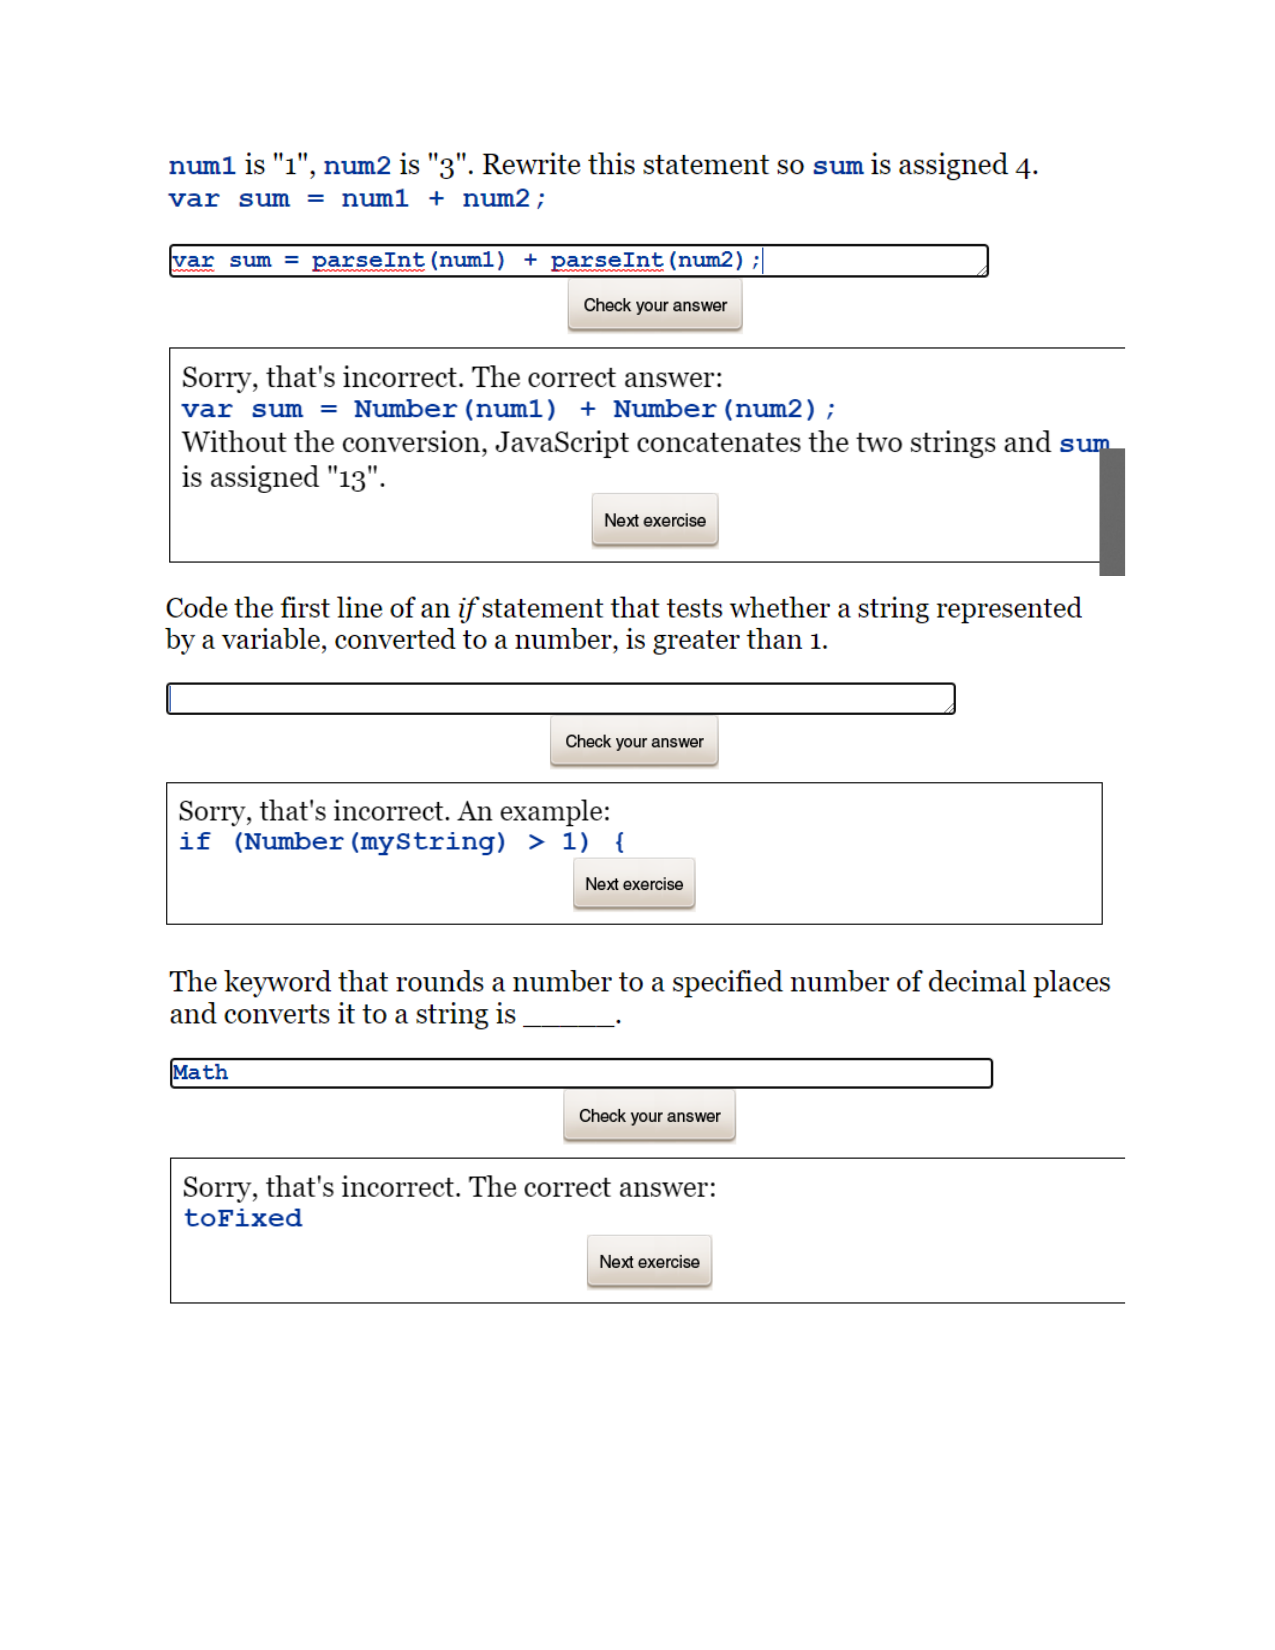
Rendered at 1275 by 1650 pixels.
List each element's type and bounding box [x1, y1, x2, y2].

picture [150, 150, 1125, 576]
picture [150, 577, 1125, 962]
picture [150, 963, 1125, 1344]
